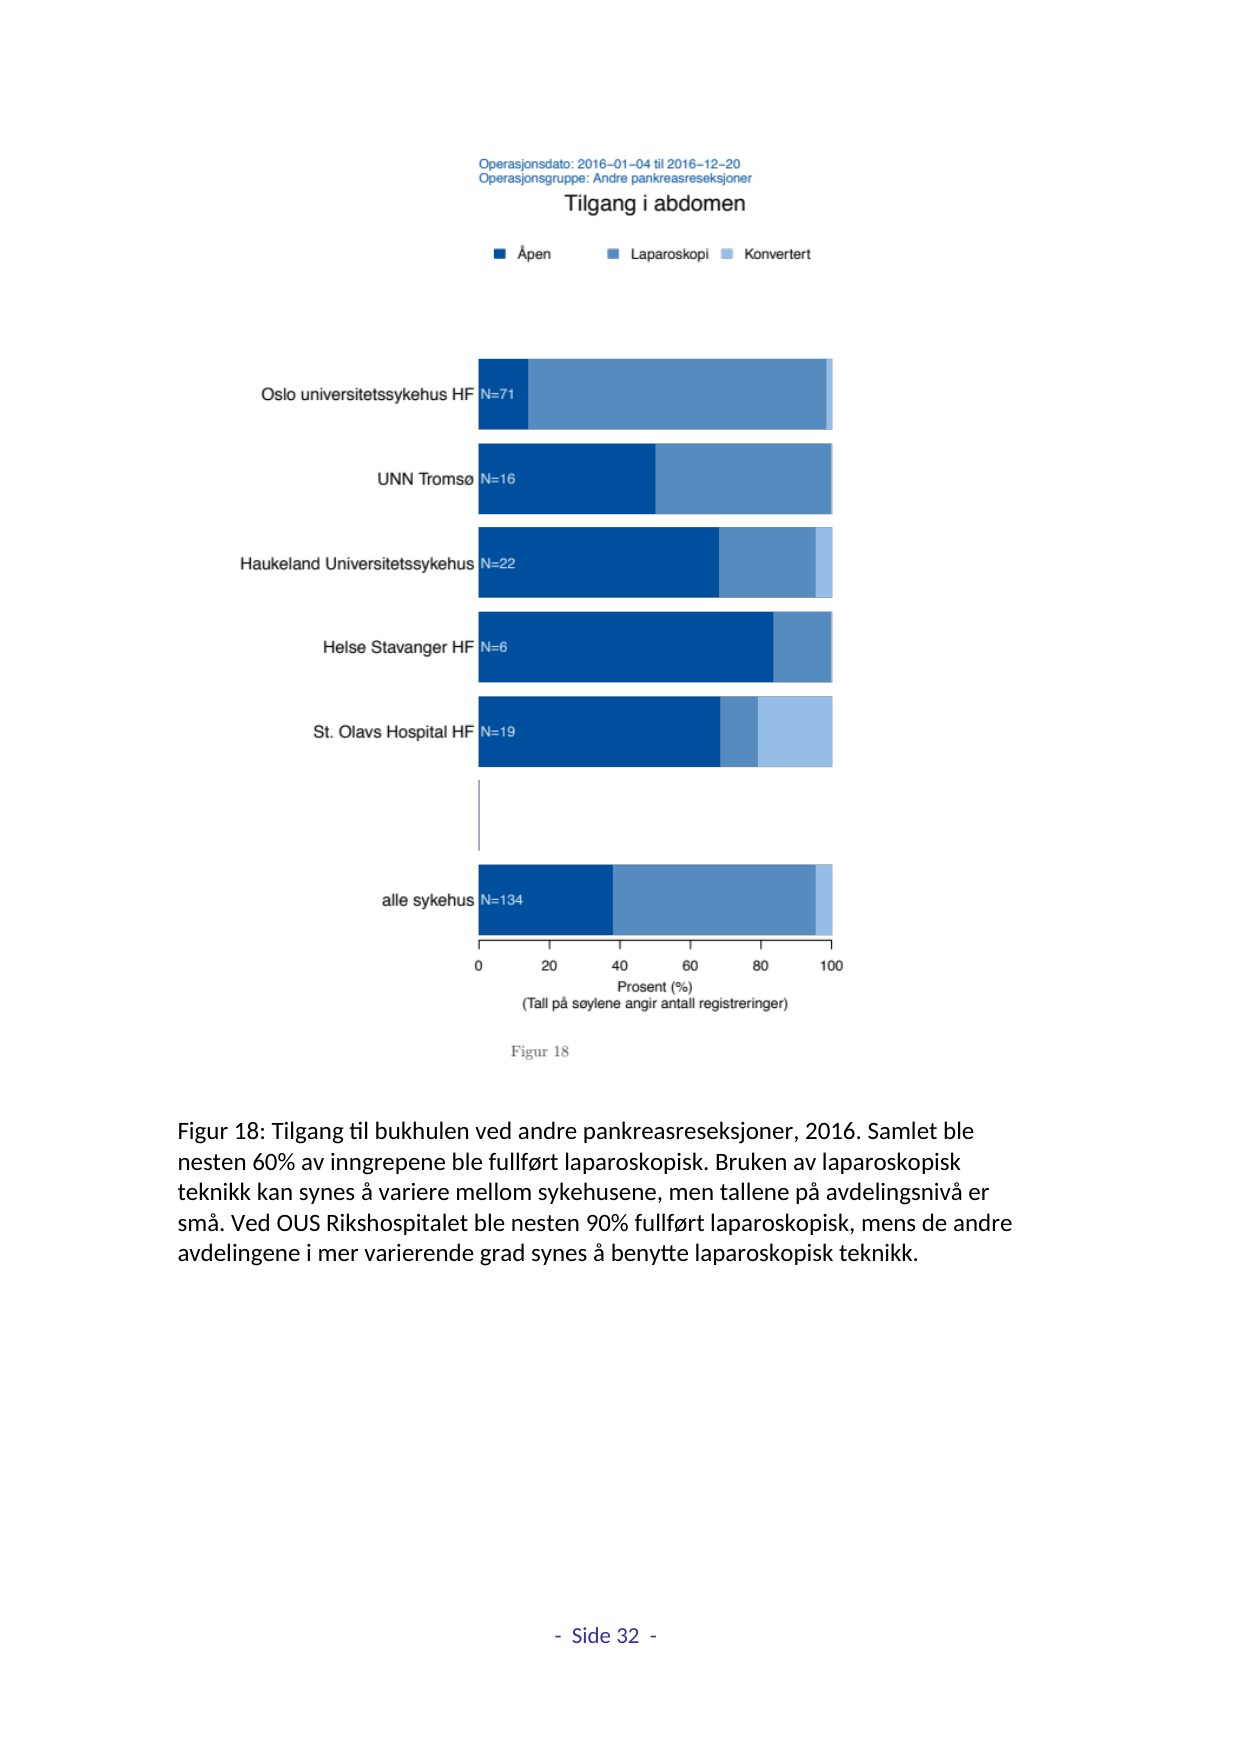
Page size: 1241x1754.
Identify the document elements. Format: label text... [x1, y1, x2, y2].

subtitle Figur 18: Tilgang til bukhulen ved andre pankreasreseksjoner, 2016. Samlet ble nesten 60% av inngrepene ble fullført laparoskopisk. Bruken av laparoskopisk teknikk kan synes å variere mellom sykehusene, men tallene på avdelingsnivå er små. Ved OUS Rikshospitalet ble nesten 90% fullført laparoskopisk, mens de andre avdelingene i mer varierende grad synes å benytte laparoskopisk teknikk. [177, 1115, 1034, 1268]
